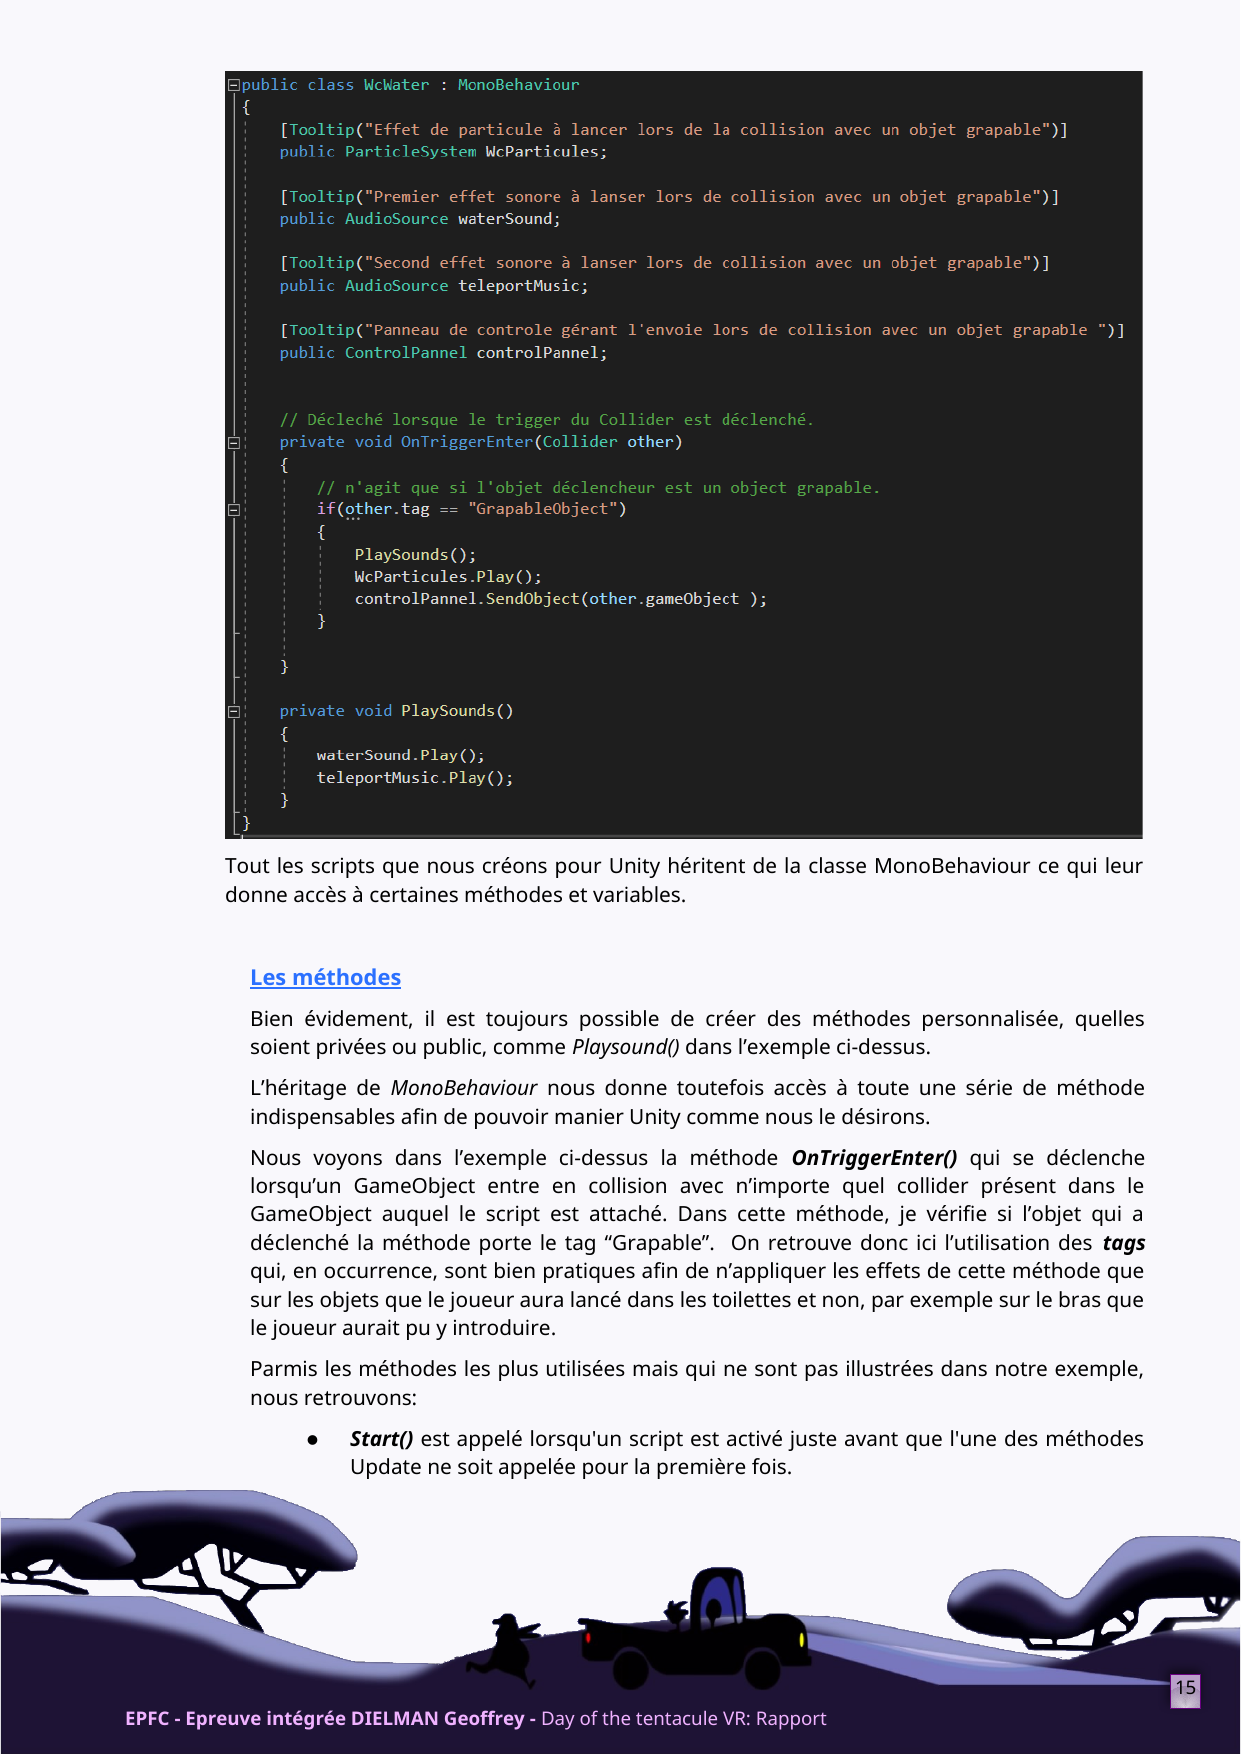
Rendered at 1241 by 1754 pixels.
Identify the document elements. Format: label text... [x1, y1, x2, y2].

picture [0, 1479, 1241, 1754]
subtitle Les méthodes [250, 962, 1146, 991]
text L’héritage de MonoBehaviour nous donne toutefois accès à toute une série de méthode indispensables afin de pouvoir manier Unity comme nous le désirons. [250, 1073, 1146, 1130]
list Start() est appelé lorsqu'un script est activé juste avant que l'une des méthodes Update ne soit appelée pour la première fois. [306, 1424, 1146, 1481]
text Tout les scripts que nous créons pour Unity héritent de la classe MonoBehaviour ce qui leur donne accès à certaines méthodes et variables. [225, 851, 1146, 908]
picture [225, 71, 1143, 839]
text Parmis les méthodes les plus utilisées mais qui ne sont pas illustrées dans notre exemple, nous retrouvons: [250, 1354, 1146, 1411]
text Nous voyons dans l’exemple ci-dessus la méthode OnTriggerEnter() qui se déclenche lorsqu’un GameObject entre en collision avec n’importe quel collider présent dans le GameObject auquel le script est attaché. Dans cette méthode, je vérifie si l’objet qui a déclenché la méthode porte le tag “Grapable”. On retrouve donc ici l’utilisation des tags qui, en occurrence, sont bien pratiques afin de n’appliquer les effets de cette méthode que sur les objets que le joueur aura lancé dans les toilettes et non, par exemple sur le bras que le joueur aurait pu y introduire. [250, 1143, 1146, 1342]
text Bien évidement, il est toujours possible de créer des méthodes personnalisée, quelles soient privées ou public, comme Playsound() dans l’exemple ci-dessus. [250, 1004, 1146, 1061]
